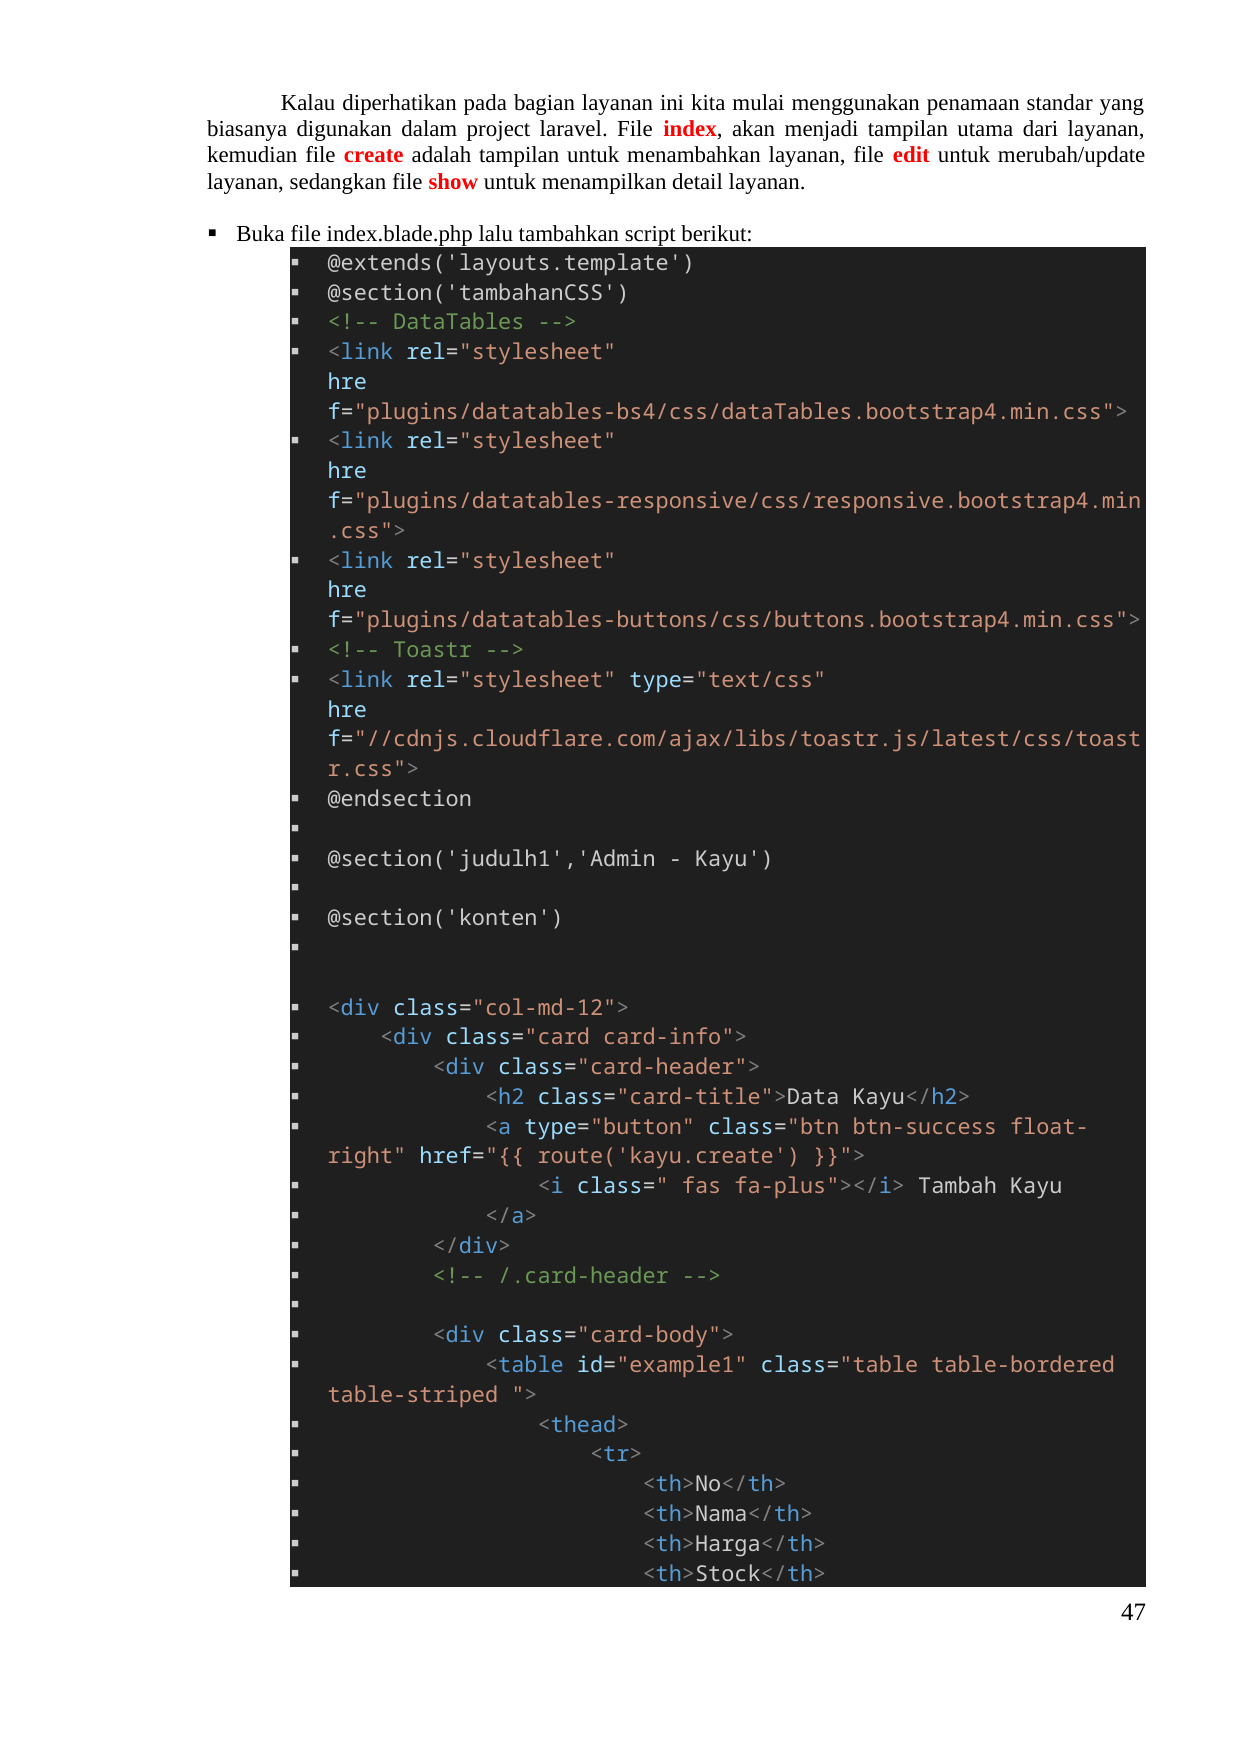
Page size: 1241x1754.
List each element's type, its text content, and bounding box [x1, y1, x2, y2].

list Buka file index.blade.php lalu tambahkan script berikut: [207, 220, 1146, 247]
list <th>No</th> [290, 1468, 1146, 1498]
list <a type="button" class="btn btn-success float-right" href="{{ route('kayu.create') }}"> [290, 1111, 1146, 1170]
list </div> [290, 1230, 1146, 1259]
list <table id="example1" class="table table-bordered table-striped "> [290, 1349, 1146, 1408]
list </a> [290, 1200, 1146, 1230]
list @section('tambahanCSS') [290, 277, 1146, 306]
list <link rel="stylesheet" href="plugins/datatables-responsive/css/responsive.bootstrap4.min.css"> [290, 426, 1146, 545]
list <div class="card card-info"> [290, 1021, 1146, 1051]
list @section('konten') [290, 902, 1146, 932]
list <h2 class="card-title">Data Kayu</h2> [290, 1081, 1146, 1111]
list <div class="card-header"> [290, 1051, 1146, 1081]
list @extends('layouts.template') [290, 247, 1146, 277]
list <link rel="stylesheet" type="text/css" href="//cdnjs.cloudflare.com/ajax/libs/toastr.js/latest/css/toastr.css"> [290, 664, 1146, 783]
list <th>Harga</th> [290, 1528, 1146, 1557]
list @section('judulh1','Admin - Kayu') [290, 843, 1146, 872]
list <link rel="stylesheet" href="plugins/datatables-buttons/css/buttons.bootstrap4.min.css"> [290, 545, 1146, 634]
list <div class="col-md-12"> [290, 991, 1146, 1021]
list <link rel="stylesheet" href="plugins/datatables-bs4/css/dataTables.bootstrap4.min.css"> [290, 336, 1146, 426]
list <i class=" fas fa-plus"></i> Tambah Kayu [290, 1170, 1146, 1200]
list <!-- Toastr --> [290, 634, 1146, 664]
list <!-- /.card-header --> [290, 1259, 1146, 1289]
list @endsection [290, 783, 1146, 813]
list <th>Nama</th> [290, 1498, 1146, 1528]
list <tr> [290, 1438, 1146, 1468]
list <div class="card-body"> [290, 1319, 1146, 1349]
text Kalau diperhatikan pada bagian layanan ini kita mulai menggunakan penamaan standar yang biasanya digunakan dalam project laravel. File index, akan menjadi tampilan utama dari layanan, kemudian file create adalah tampilan untuk menambahkan layanan, file edit untuk merubah/update layanan, sedangkan file show untuk menampilkan detail layanan. [207, 89, 1146, 194]
list <!-- DataTables --> [290, 306, 1146, 336]
list <th>Stock</th> [290, 1557, 1146, 1587]
list <thead> [290, 1408, 1146, 1438]
